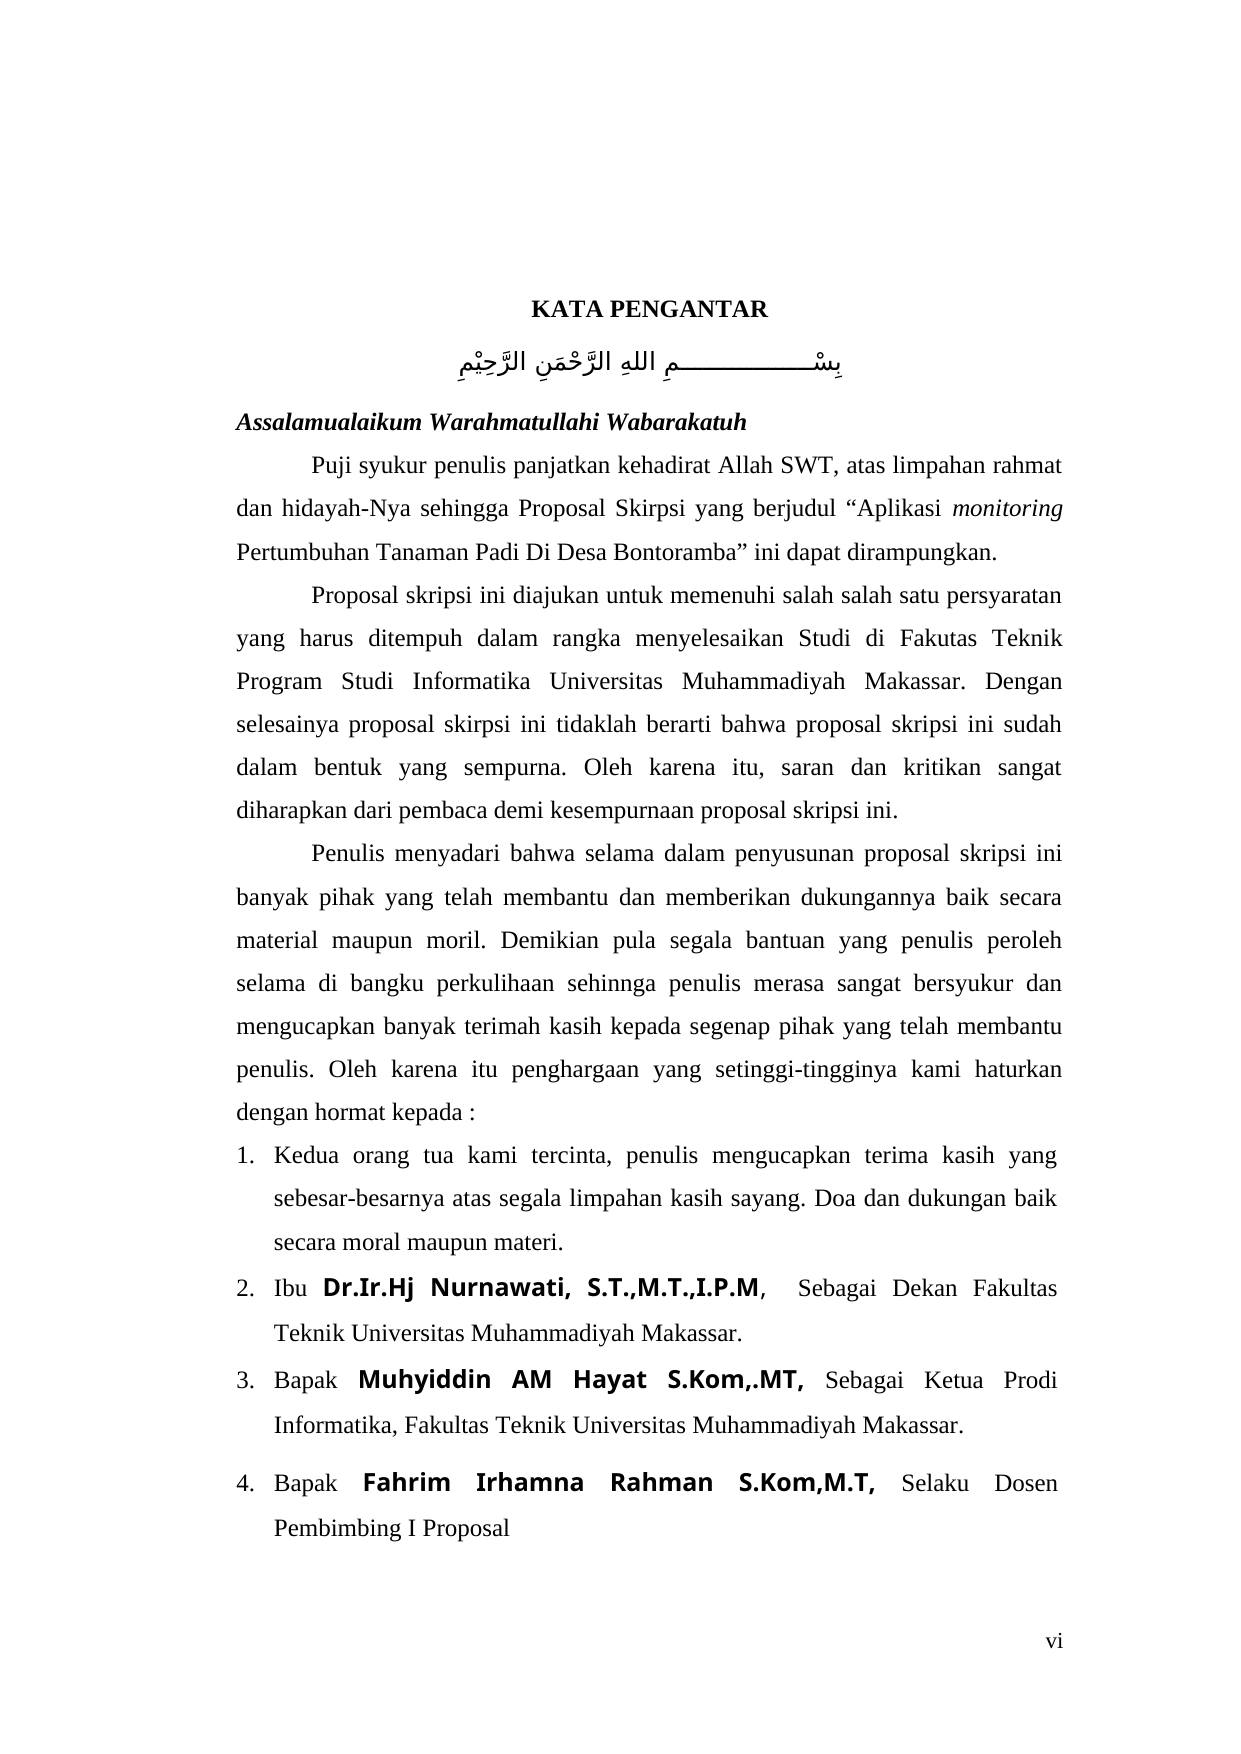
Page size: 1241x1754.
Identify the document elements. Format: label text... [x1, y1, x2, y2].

list Bapak Fahrim Irhamna Rahman S.Kom,M.T, Selaku Dosen Pembimbing I Proposal [236, 1465, 1058, 1542]
text Proposal skripsi ini diajukan untuk memenuhi salah salah satu persyaratan yang harus ditempuh dalam rangka menyelesaikan Studi di Fakutas Teknik Program Studi Informatika Universitas Muhammadiyah Makassar. Dengan selesainya proposal skirpsi ini tidaklah berarti bahwa proposal skripsi ini sudah dalam bentuk yang sempurna. Oleh karena itu, saran dan kritikan sangat diharapkan dari pembaca demi kesempurnaan proposal skripsi ini. [236, 580, 1063, 824]
text Assalamualaikum Warahmatullahi Wabarakatuh [236, 407, 1063, 436]
list Bapak Muhyiddin AM Hayat S.Kom,.MT, Sebagai Ketua Prodi Informatika, Fakultas Teknik Universitas Muhammadiyah Makassar. [236, 1362, 1058, 1439]
list Ibu Dr.Ir.Hj Nurnawati, S.T.,M.T.,I.P.M, Sebagai Dekan Fakultas Teknik Universitas Muhammadiyah Makassar. [236, 1270, 1058, 1347]
text بِسْــــــــــــــــــمِ اللهِ الرَّحْمَنِ الرَّحِيْمِ [236, 347, 1063, 377]
list Kedua orang tua kami tercinta, penulis mengucapkan terima kasih yang sebesar-besarnya atas segala limpahan kasih sayang. Doa dan dukungan baik secara moral maupun materi. [236, 1140, 1058, 1255]
text Puji syukur penulis panjatkan kehadirat Allah SWT, atas limpahan rahmat dan hidayah-Nya sehingga Proposal Skirpsi yang berjudul “Aplikasi monitoring Pertumbuhan Tanaman Padi Di Desa Bontoramba” ini dapat dirampungkan. [236, 450, 1063, 565]
text Penulis menyadari bahwa selama dalam penyusunan proposal skripsi ini banyak pihak yang telah membantu dan memberikan dukungannya baik secara material maupun moril. Demikian pula segala bantuan yang penulis peroleh selama di bangku perkulihaan sehinnga penulis merasa sangat bersyukur dan mengucapkan banyak terimah kasih kepada segenap pihak yang telah membantu penulis. Oleh karena itu penghargaan yang setinggi-tingginya kami haturkan dengan hormat kepada : [236, 838, 1063, 1126]
subtitle KATA PENGANTAR [236, 294, 1063, 322]
